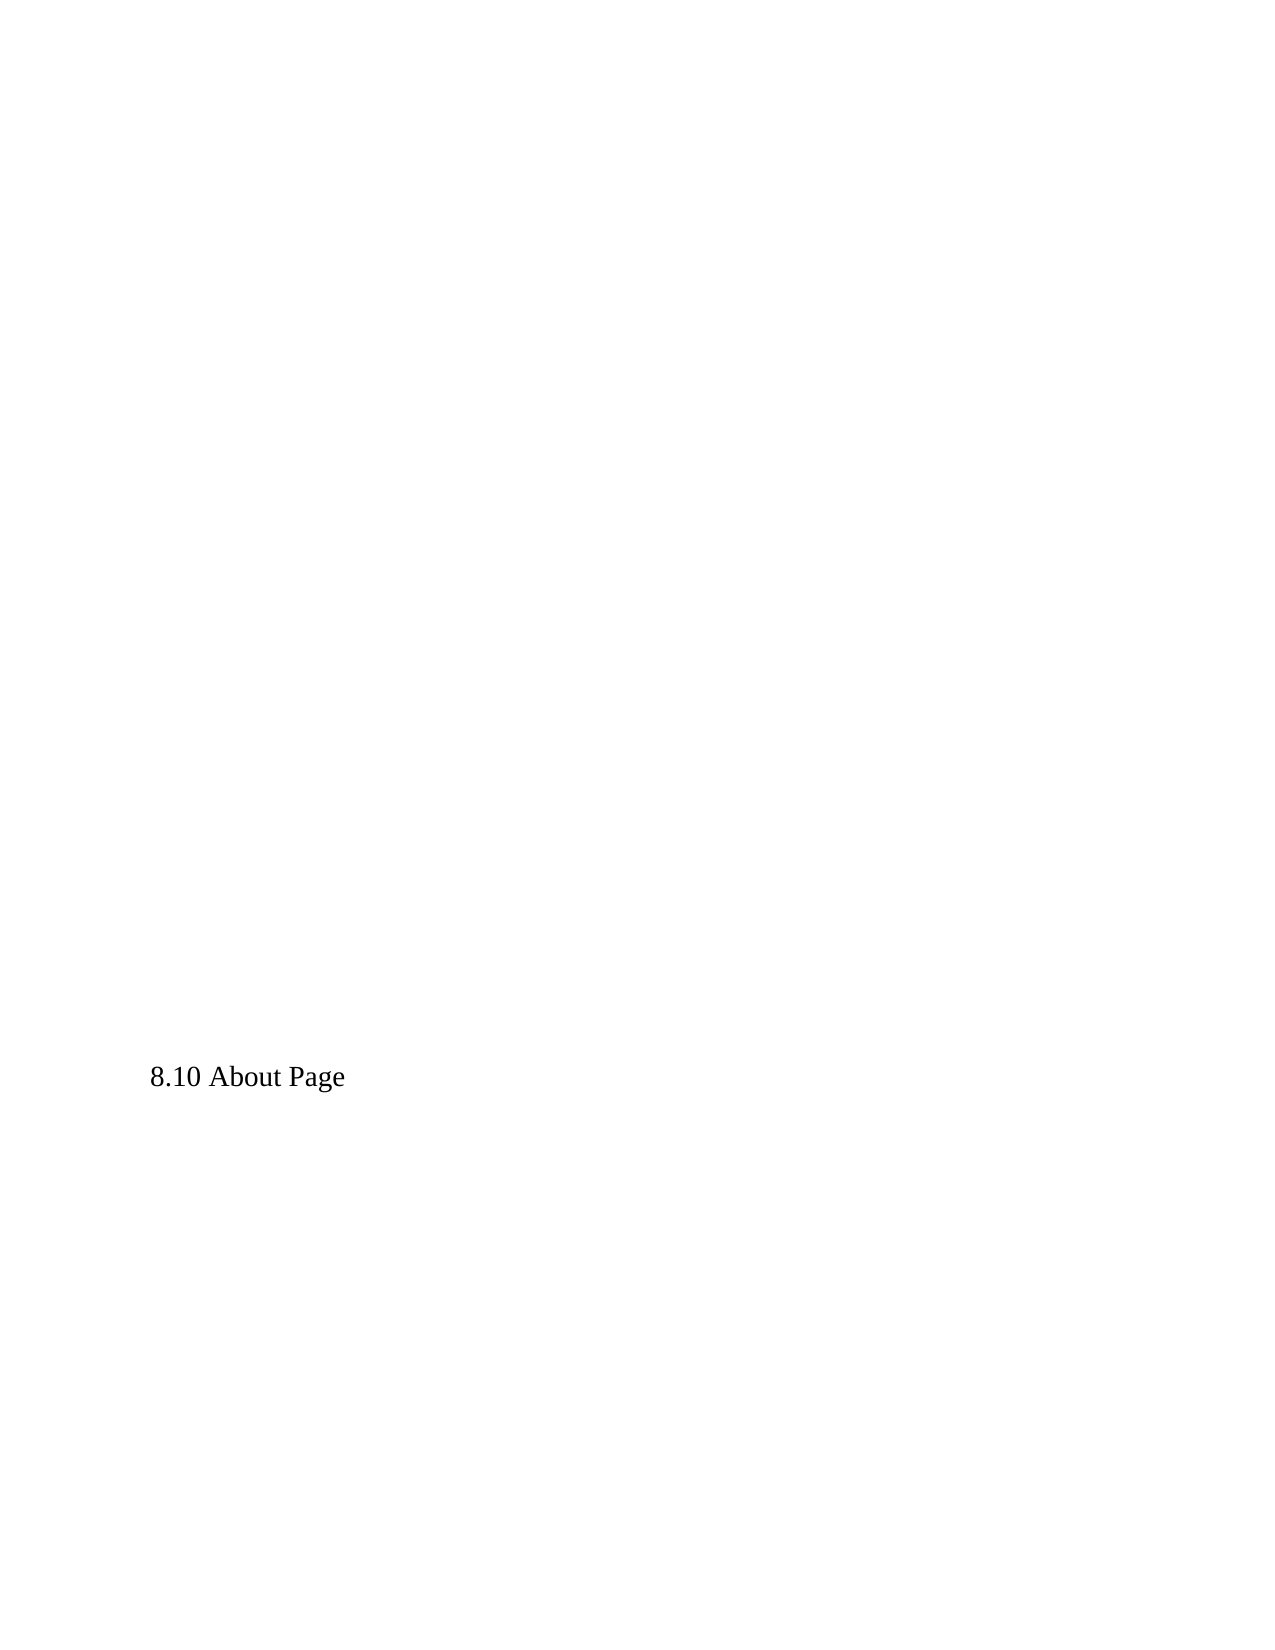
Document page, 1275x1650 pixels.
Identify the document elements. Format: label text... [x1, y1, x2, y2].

text 8.10 About Page [150, 1059, 1162, 1093]
